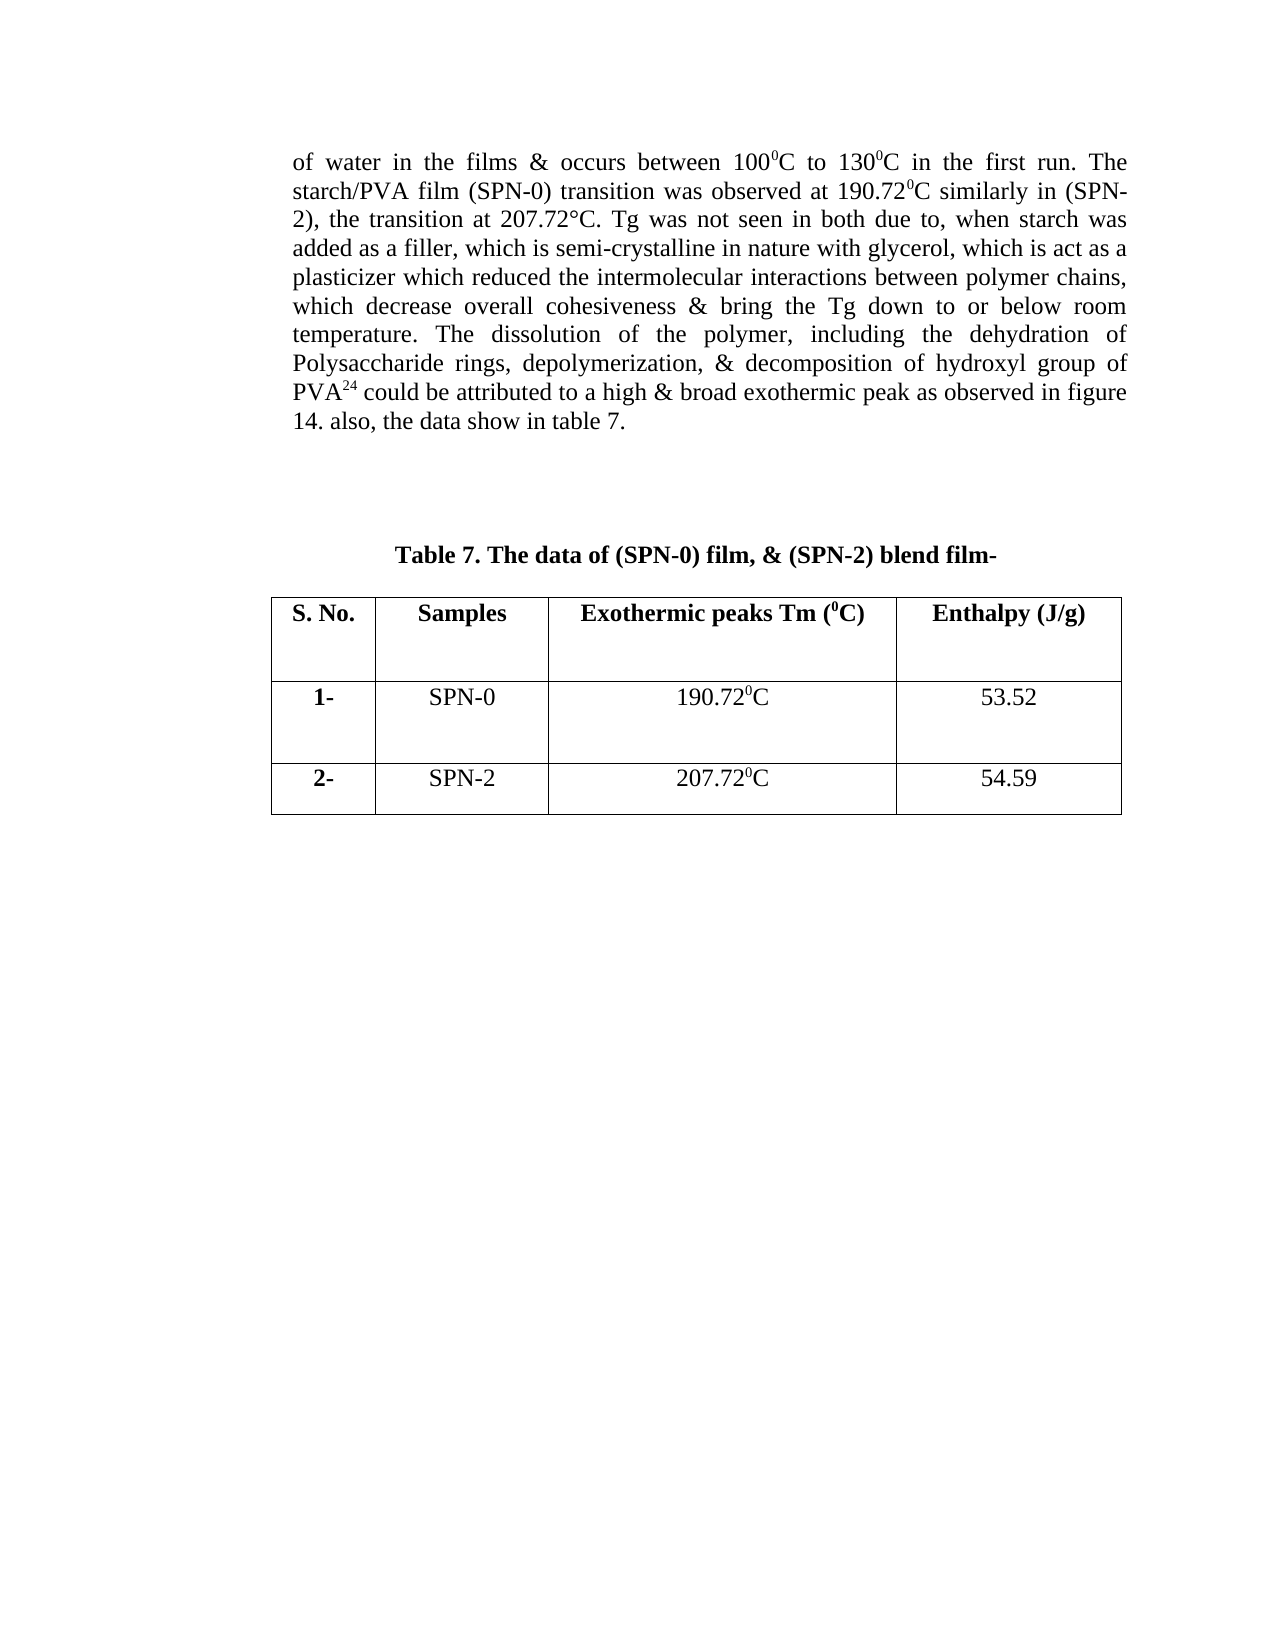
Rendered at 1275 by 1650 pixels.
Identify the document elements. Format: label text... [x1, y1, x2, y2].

table_header S. No. [272, 598, 375, 681]
table_cell 54.59 [897, 764, 1121, 814]
text Table 7. The data of (SPN-0) film, & (SPN-2) blend film- [207, 540, 1128, 568]
table_cell 53.52 [897, 682, 1121, 762]
table_header Exothermic peaks Tm (0C) [549, 598, 896, 681]
table_cell 1- [272, 682, 375, 762]
table_cell SPN-0 [376, 682, 548, 762]
table_cell SPN-2 [376, 764, 548, 814]
table_cell 190.720C [549, 682, 896, 762]
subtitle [292, 147, 1128, 434]
table_cell 2- [272, 764, 375, 814]
table_header Enthalpy (J/g) [897, 598, 1121, 681]
table_cell 207.720C [549, 764, 896, 814]
table_header Samples [376, 598, 548, 681]
